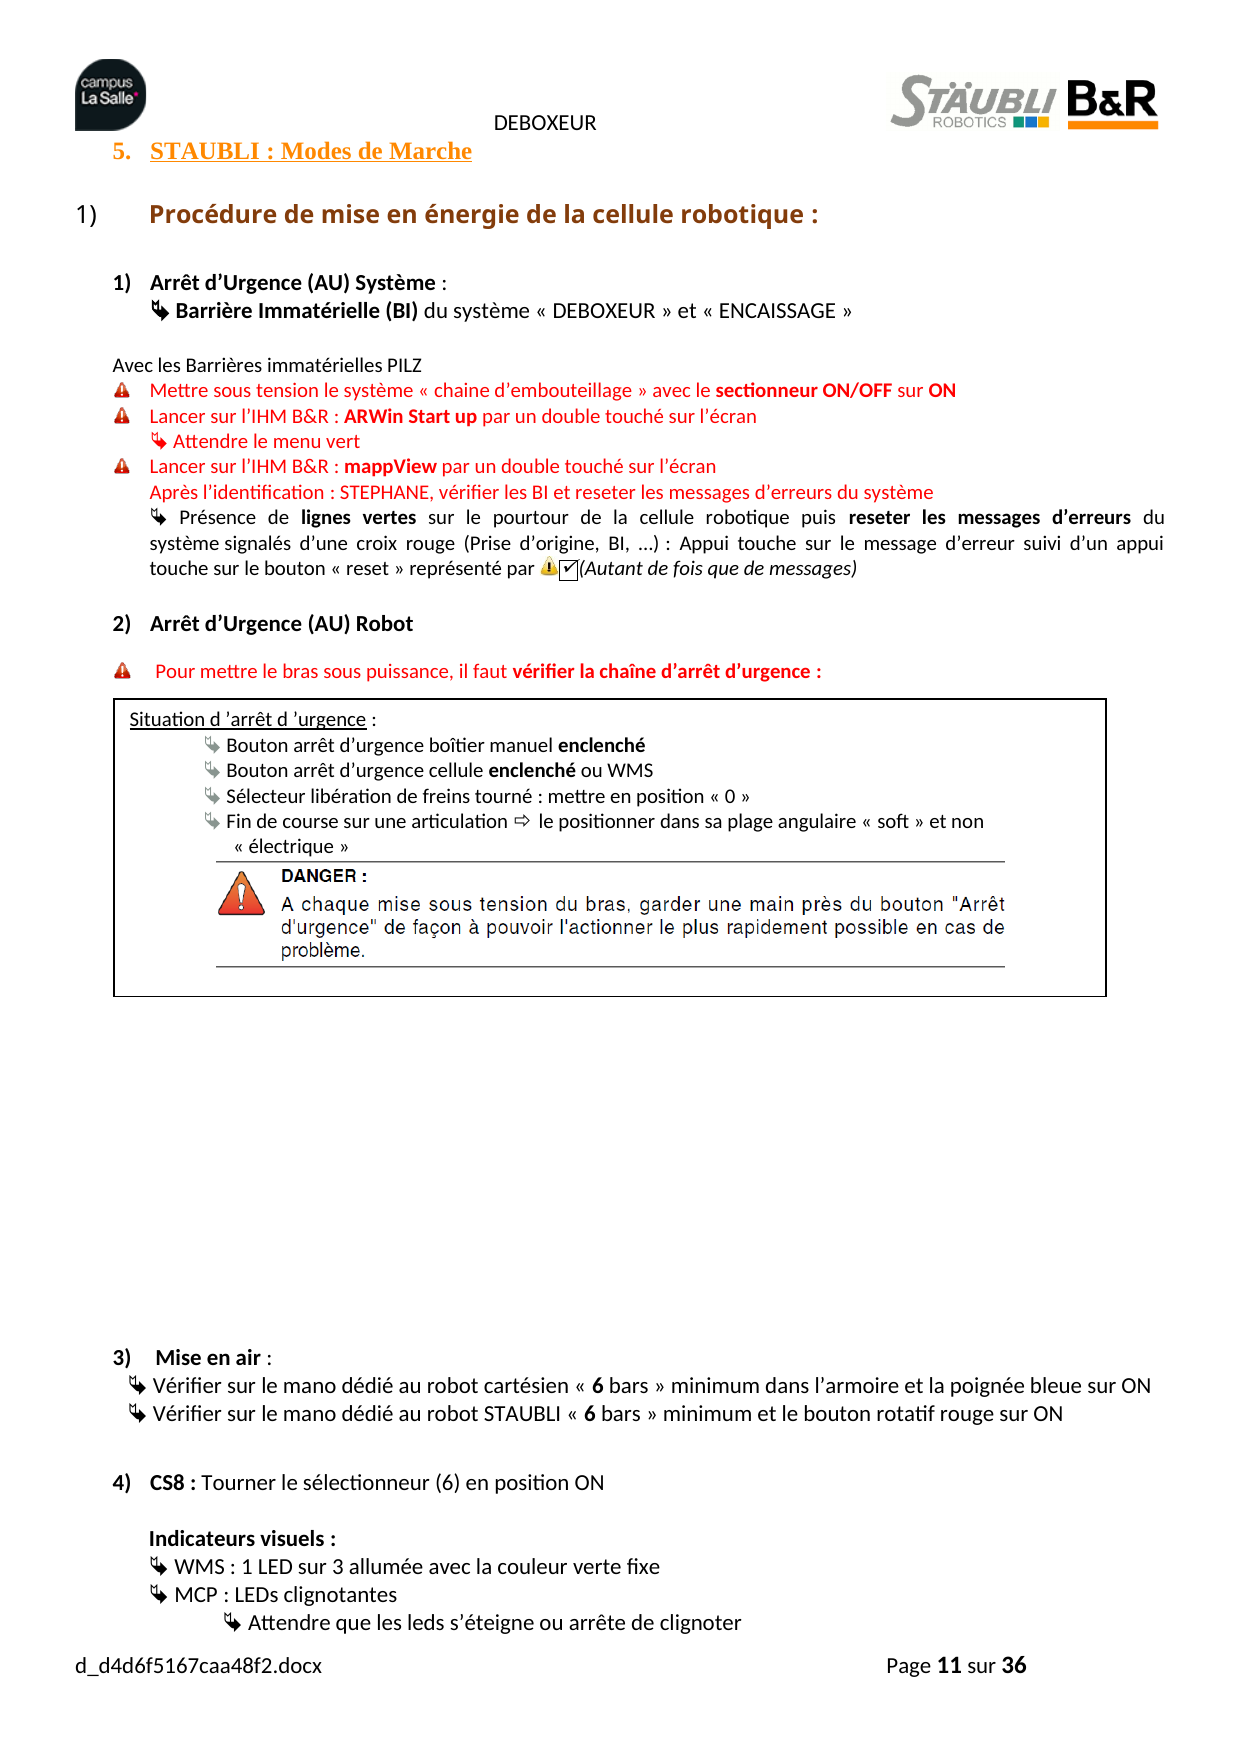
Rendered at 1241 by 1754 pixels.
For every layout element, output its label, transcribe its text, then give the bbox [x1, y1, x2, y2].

text Après l’identification : STEPHANE, vérifier les BI et reseter les messages d’erreurs du système [149, 479, 1165, 504]
list Mettre sous tension le système « chaine d’embouteillage » avec le sectionneur ON/OFF sur ON [112, 377, 1165, 403]
text MCP : LEDs clignotantes [75, 1580, 1165, 1608]
list Lancer sur l’IHM B&R : ARWin Start up par un double touché sur l’écran [112, 403, 1165, 428]
list Arrêt d’Urgence (AU) Robot [112, 609, 1165, 637]
list Mise en air : [112, 1343, 1165, 1371]
text Vérifier sur le mano dédié au robot cartésien « 6 bars » minimum dans l’armoire et la poignée bleue sur ON [127, 1371, 1165, 1399]
text Attendre que les leds s’éteigne ou arrête de clignoter [149, 1608, 1165, 1636]
text Présence de lignes vertes sur le pourtour de la cellule robotique puis reseter les messages d’erreurs du système signalés d’une croix rouge (Prise d’origine, BI, …) : Appui touche sur le message d’erreur suivi d’un appui touche sur le bouton « reset » représenté par (Autant de fois que de messages) [149, 504, 1165, 581]
text Indicateurs visuels : [75, 1524, 1165, 1552]
list Lancer sur l’IHM B&R : mappView par un double touché sur l’écran [112, 454, 1165, 479]
subtitle STAUBLI : Modes de Marche [112, 136, 1165, 165]
picture [886, 72, 1060, 131]
text Vérifier sur le mano dédié au robot STAUBLI « 6 bars » minimum et le bouton rotatif rouge sur ON [75, 1399, 1165, 1427]
picture [113, 457, 130, 474]
picture [113, 406, 130, 424]
picture [214, 859, 1007, 968]
picture [539, 556, 559, 576]
picture [1065, 77, 1160, 131]
subtitle Procédure de mise en énergie de la cellule robotique : [75, 197, 1165, 231]
text WMS : 1 LED sur 3 allumée avec la couleur verte fixe [75, 1552, 1165, 1580]
list Arrêt d’Urgence (AU) Système : [112, 268, 1165, 296]
list CS8 : Tourner le sélectionneur (6) en position ON [112, 1468, 1165, 1496]
list Pour mettre le bras sous puissance, il faut vérifier la chaîne d’arrêt d’urgence : [112, 658, 1165, 683]
picture [113, 661, 131, 679]
picture [75, 59, 147, 131]
text Avec les Barrières immatérielles PILZ [75, 352, 1165, 377]
text Barrière Immatérielle (BI) du système « DEBOXEUR » et « ENCAISSAGE » [150, 296, 1165, 324]
picture [113, 381, 130, 398]
text Attendre le menu vert [150, 428, 1165, 454]
